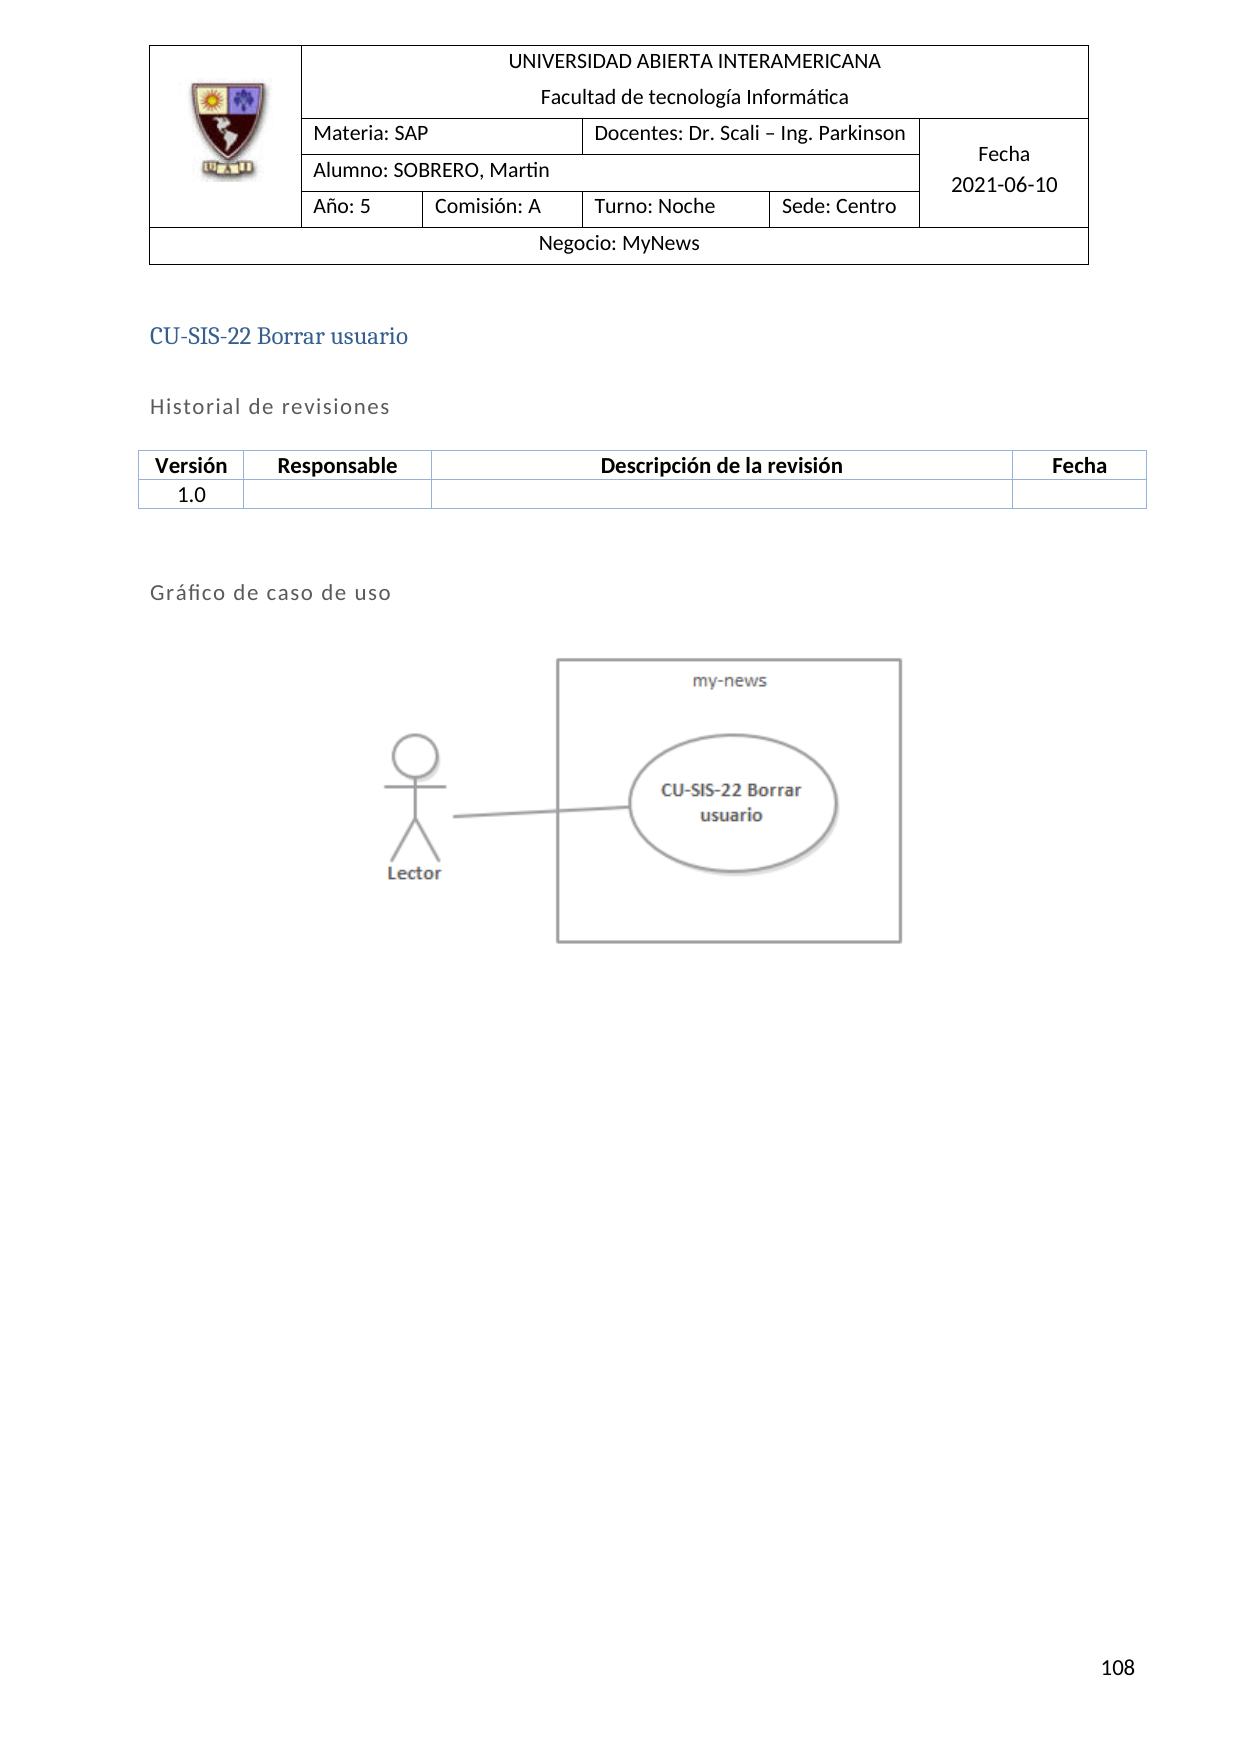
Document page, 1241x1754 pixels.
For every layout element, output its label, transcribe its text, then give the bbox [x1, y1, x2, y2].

table_cell [432, 480, 1012, 508]
picture [177, 74, 278, 187]
table_cell [244, 480, 431, 508]
picture [378, 635, 907, 947]
table_cell 1.0 [139, 480, 243, 508]
table_header Responsable [244, 451, 431, 479]
table_header Fecha [1013, 451, 1146, 479]
subtitle CU-SIS-22 Borrar usuario [150, 322, 1135, 351]
table_cell [1013, 480, 1146, 508]
subtitle Historial de revisiones [150, 392, 1135, 421]
subtitle Gráfico de caso de uso [150, 578, 1135, 607]
table_header Descripción de la revisión [432, 451, 1012, 479]
table_header Versión [139, 451, 243, 479]
